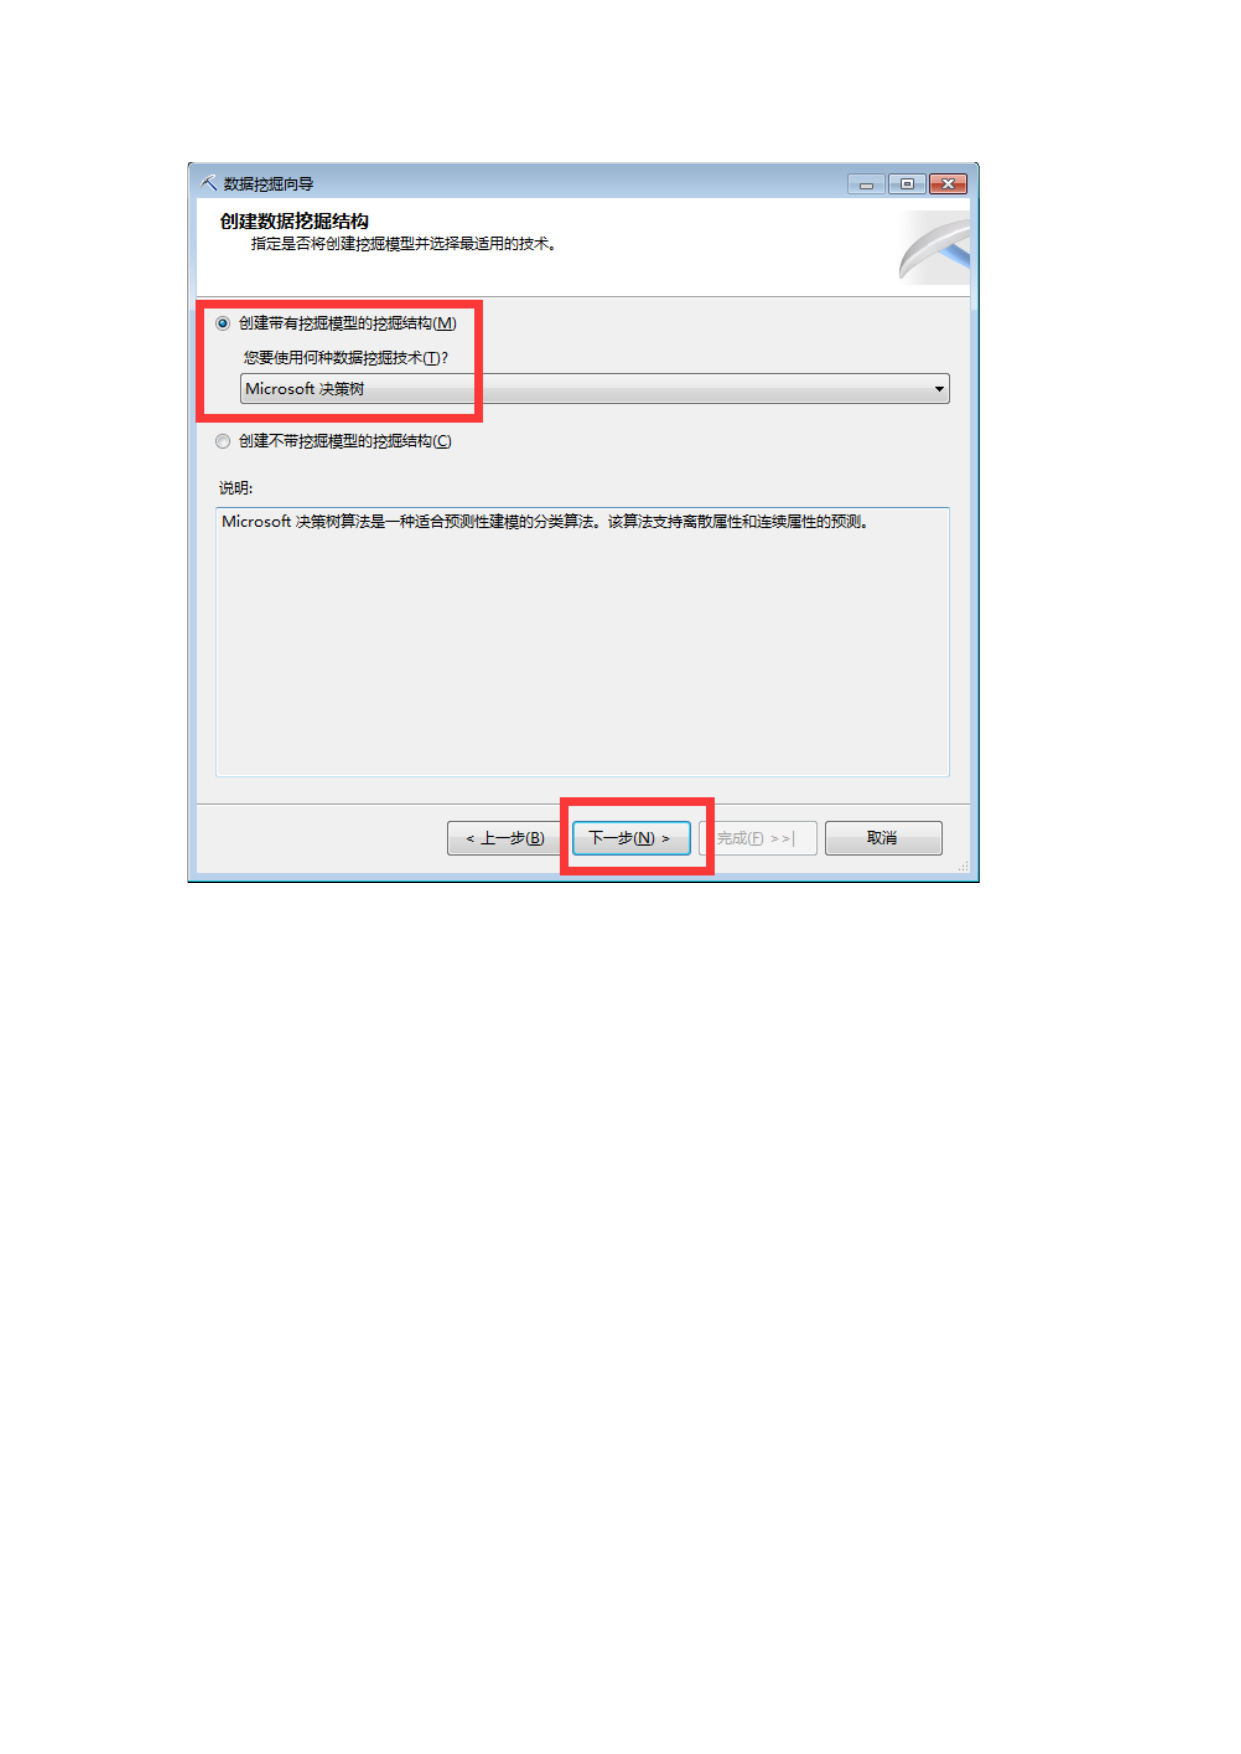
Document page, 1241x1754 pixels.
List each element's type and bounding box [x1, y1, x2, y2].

picture [187, 162, 980, 883]
